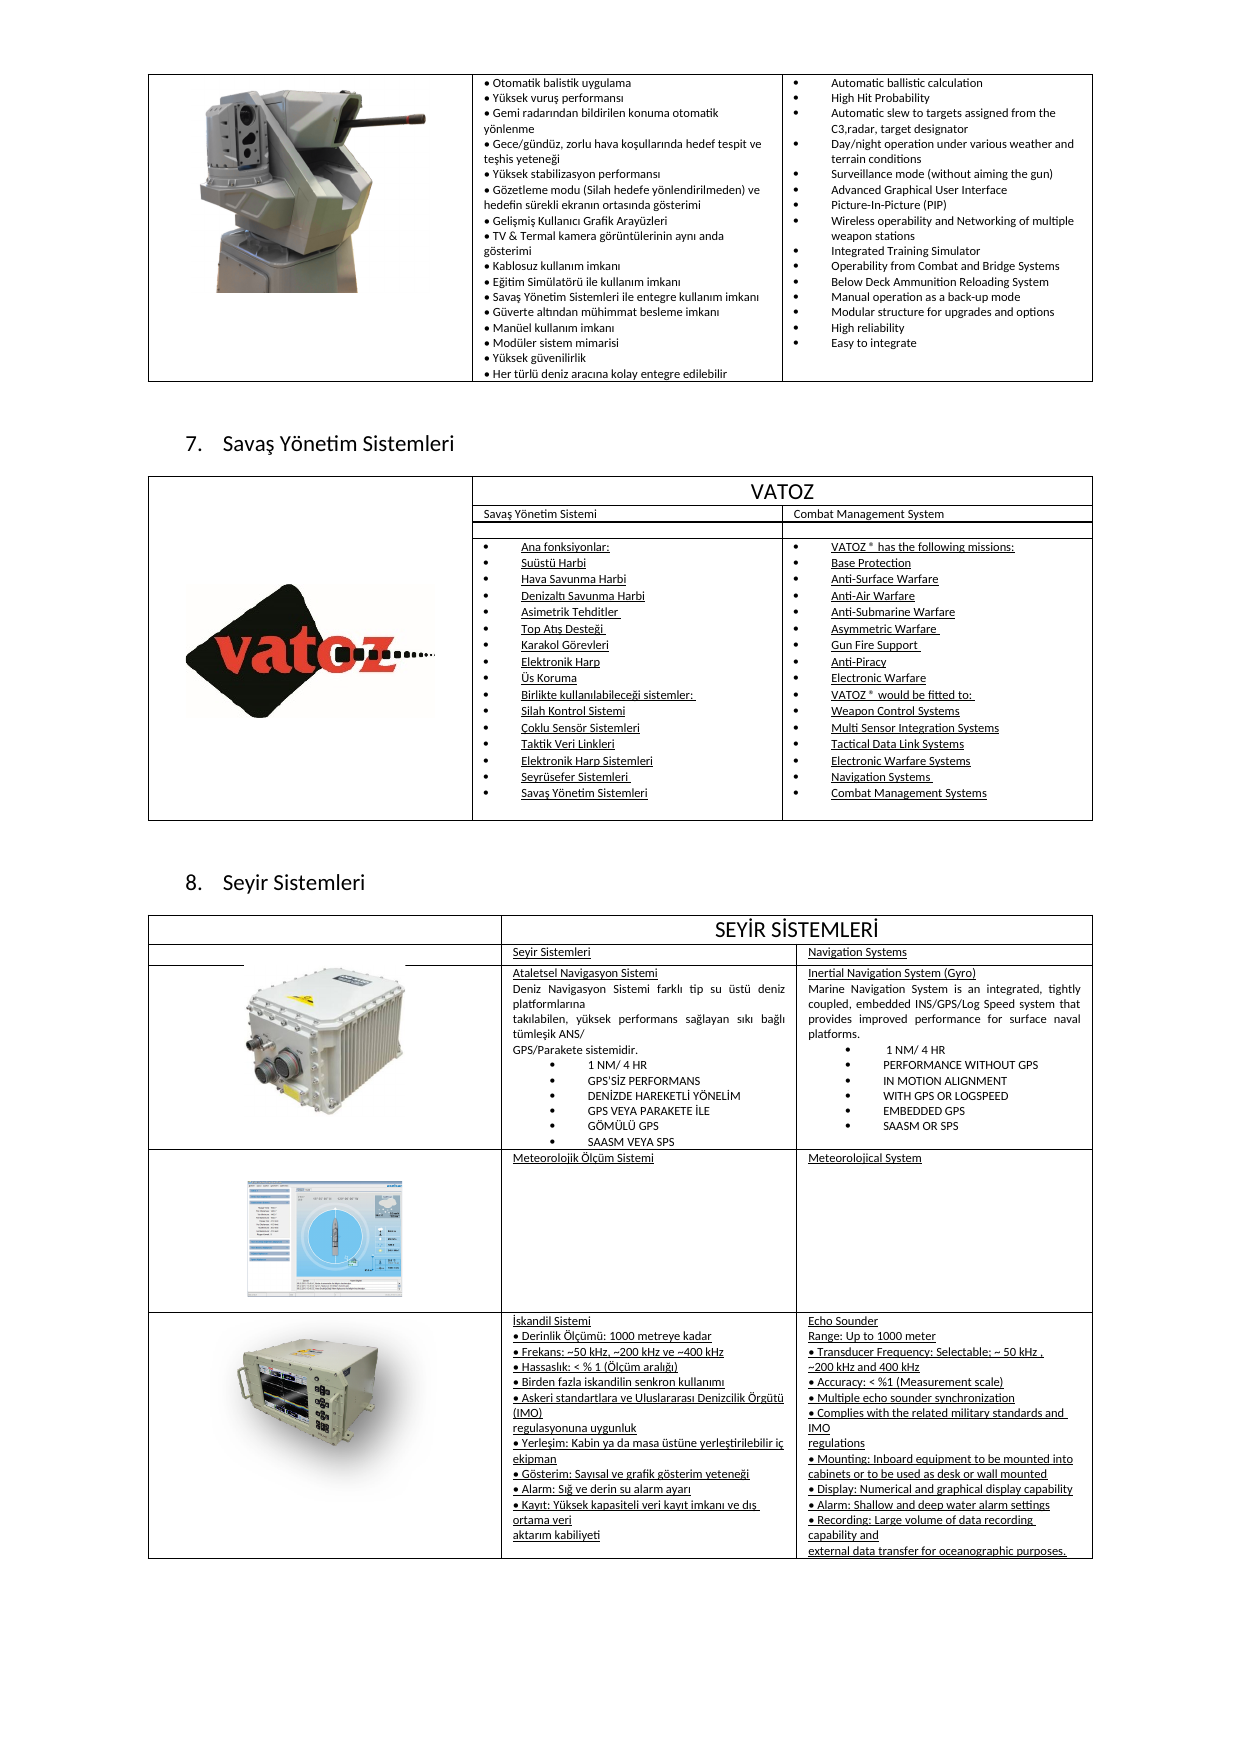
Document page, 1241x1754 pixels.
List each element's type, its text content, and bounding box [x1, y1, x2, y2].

picture [247, 1181, 403, 1297]
table_cell [149, 945, 501, 964]
table_cell VATOZ ® has the following missions: Base Protection Anti-Surface Warfare Anti-Air Warfare Anti-Submarine Warfare Asymmetric Warfare Gun Fire Support Anti-Piracy Electronic Warfare VATOZ ® would be fitted to: Weapon Control Systems Multi Sensor Integration Systems Tactical Data Link Systems Electronic Warfare Systems Navigation Systems Combat Management Systems [783, 539, 1092, 820]
picture [185, 584, 435, 718]
table_header [149, 477, 472, 820]
table_cell [783, 523, 1092, 538]
list Seyir Sistemleri [185, 868, 1093, 896]
table_cell [149, 1313, 501, 1558]
table_cell Combat Management System [783, 506, 1092, 521]
list Savaş Yönetim Sistemleri [185, 429, 1093, 457]
table_header SEYİR SİSTEMLERİ [502, 916, 1092, 943]
picture [190, 75, 430, 293]
table_cell Ana fonksiyonlar: Suüstü Harbi Hava Savunma Harbi Denizaltı Savunma Harbi Asimetrik Tehditler Top Atış Desteği Karakol Görevleri Elektronik Harp Üs Koruma Birlikte kullanılabileceği sistemler: Silah Kontrol Sistemi Çoklu Sensör Sistemleri Taktik Veri Linkleri Elektronik Harp Sistemleri Seyrüsefer Sistemleri Savaş Yönetim Sistemleri [473, 539, 782, 820]
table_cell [783, 75, 1092, 381]
table_cell Meteorolojical System [797, 1150, 1092, 1312]
table_cell [149, 1150, 501, 1312]
picture [244, 965, 406, 1117]
table_cell Seyir Sistemleri [502, 945, 796, 964]
table_cell Meteorolojik Ölçüm Sistemi [502, 1150, 796, 1312]
table_cell İskandil Sistemi • Derinlik Ölçümü: 1000 metreye kadar • Frekans: ~50 kHz, ~200 kHz ve ~400 kHz • Hassaslık: < % 1 (Ölçüm aralığı) • Birden fazla iskandilin senkron kullanımı • Askeri standartlara ve Uluslararası Denizcilik Örgütü (IMO) regulasyonuna uygunluk • Yerleşim: Kabin ya da masa üstüne yerleştirilebilir iç ekipman • Gösterim: Sayısal ve grafik gösterim yeteneği • Alarm: Sığ ve derin su alarm ayarı • Kayıt: Yüksek kapasiteli veri kayıt imkanı ve dış ortama veri aktarım kabiliyeti [502, 1313, 796, 1558]
table_header VATOZ [473, 477, 1092, 505]
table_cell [473, 75, 782, 381]
table_header [149, 916, 501, 943]
table_cell Ataletsel Navigasyon Sistemi Deniz Navigasyon Sistemi farklı tip su üstü deniz platformlarına takılabilen, yüksek performans sağlayan sıkı bağlı tümleşik ANS/ GPS/Parakete sistemidir. 1 NM/ 4 HR GPS’SİZ PERFORMANS DENİZDE HAREKETLİ YÖNELİM GPS VEYA PARAKETE İLE GÖMÜLÜ GPS SAASM VEYA SPS [502, 966, 796, 1149]
table_cell [149, 966, 501, 1149]
table_cell [473, 523, 782, 538]
table_cell Echo Sounder Range: Up to 1000 meter • Transducer Frequency: Selectable; ~ 50 kHz , ~200 kHz and 400 kHz • Accuracy: < %1 (Measurement scale) • Multiple echo sounder synchronization • Complies with the related military standards and IMO regulations • Mounting: Inboard equipment to be mounted into cabinets or to be used as desk or wall mounted • Display: Numerical and graphical display capability • Alarm: Shallow and deep water alarm settings • Recording: Large volume of data recording capability and external data transfer for oceanographic purposes. [797, 1313, 1092, 1558]
table_cell Savaş Yönetim Sistemi [473, 506, 782, 521]
table_cell Navigation Systems [797, 945, 1092, 964]
picture [229, 1316, 390, 1458]
table_cell Inertial Navigation System (Gyro) Marine Navigation System is an integrated, tightly coupled, embedded INS/GPS/Log Speed system that provides improved performance for surface naval platforms. 1 NM/ 4 HR PERFORMANCE WITHOUT GPS IN MOTION ALIGNMENT WITH GPS OR LOGSPEED EMBEDDED GPS SAASM OR SPS [797, 966, 1092, 1149]
